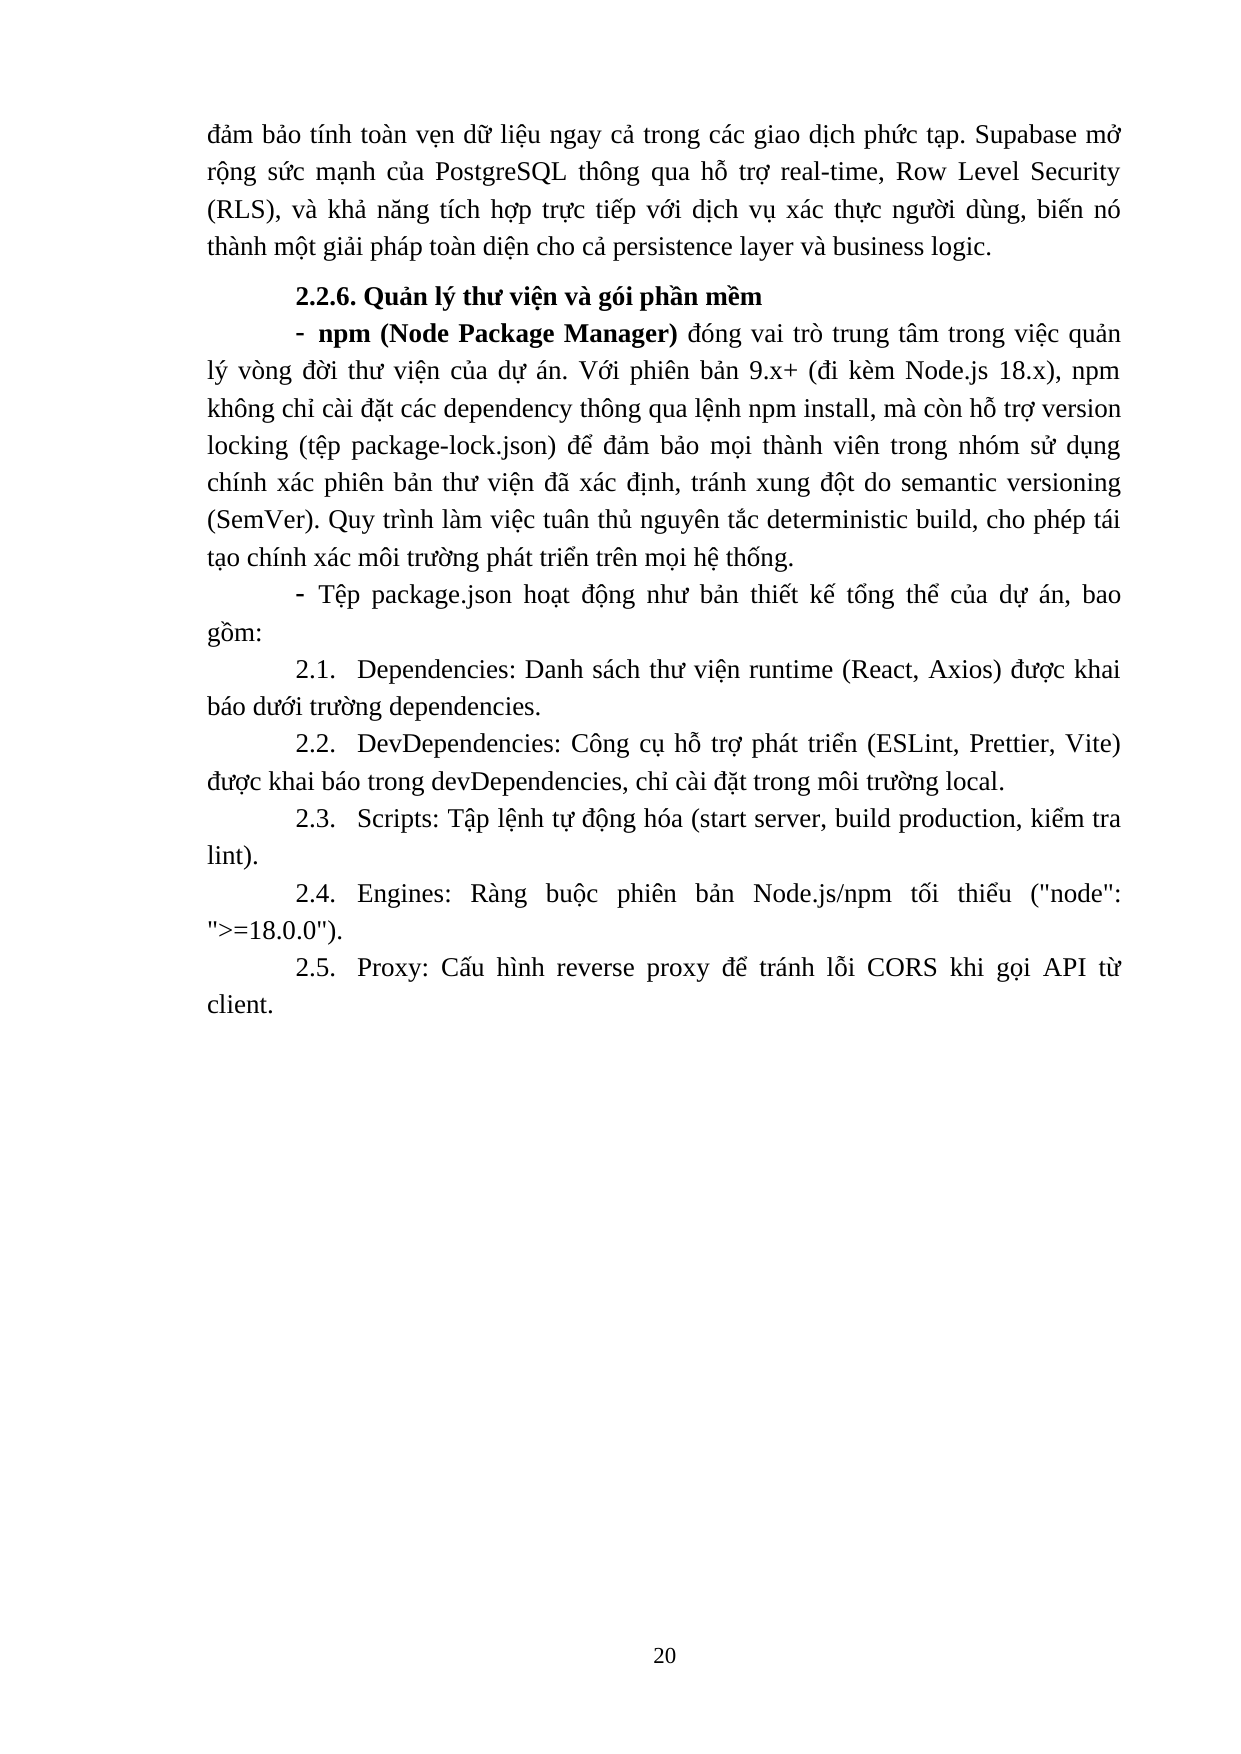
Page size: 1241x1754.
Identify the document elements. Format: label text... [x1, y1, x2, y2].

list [207, 118, 1122, 261]
list Tệp package.json hoạt động như bản thiết kế tổng thể của dự án, bao gồm: [207, 578, 1122, 647]
list Proxy: Cấu hình reverse proxy để tránh lỗi CORS khi gọi API từ client. [207, 951, 1122, 1020]
list Dependencies: Danh sách thư viện runtime (React, Axios) được khai báo dưới trường dependencies. [207, 653, 1122, 721]
list Quản lý thư viện và gói phần mềm [207, 280, 1122, 311]
list Engines: Ràng buộc phiên bản Node.js/npm tối thiểu ("node": ">=18.0.0"). [207, 877, 1122, 945]
list Scripts: Tập lệnh tự động hóa (start server, build production, kiểm tra lint). [207, 802, 1122, 871]
list npm (Node Package Manager) đóng vai trò trung tâm trong việc quản lý vòng đời thư viện của dự án. Với phiên bản 9.x+ (đi kèm Node.js 18.x), npm không chỉ cài đặt các dependency thông qua lệnh npm install, mà còn hỗ trợ version locking (tệp package-lock.json) để đảm bảo mọi thành viên trong nhóm sử dụng chính xác phiên bản thư viện đã xác định, tránh xung đột do semantic versioning (SemVer). Quy trình làm việc tuân thủ nguyên tắc deterministic build, cho phép tái tạo chính xác môi trường phát triển trên mọi hệ thống. [207, 317, 1122, 572]
list DevDependencies: Công cụ hỗ trợ phát triển (ESLint, Prettier, Vite) được khai báo trong devDependencies, chỉ cài đặt trong môi trường local. [207, 727, 1122, 796]
